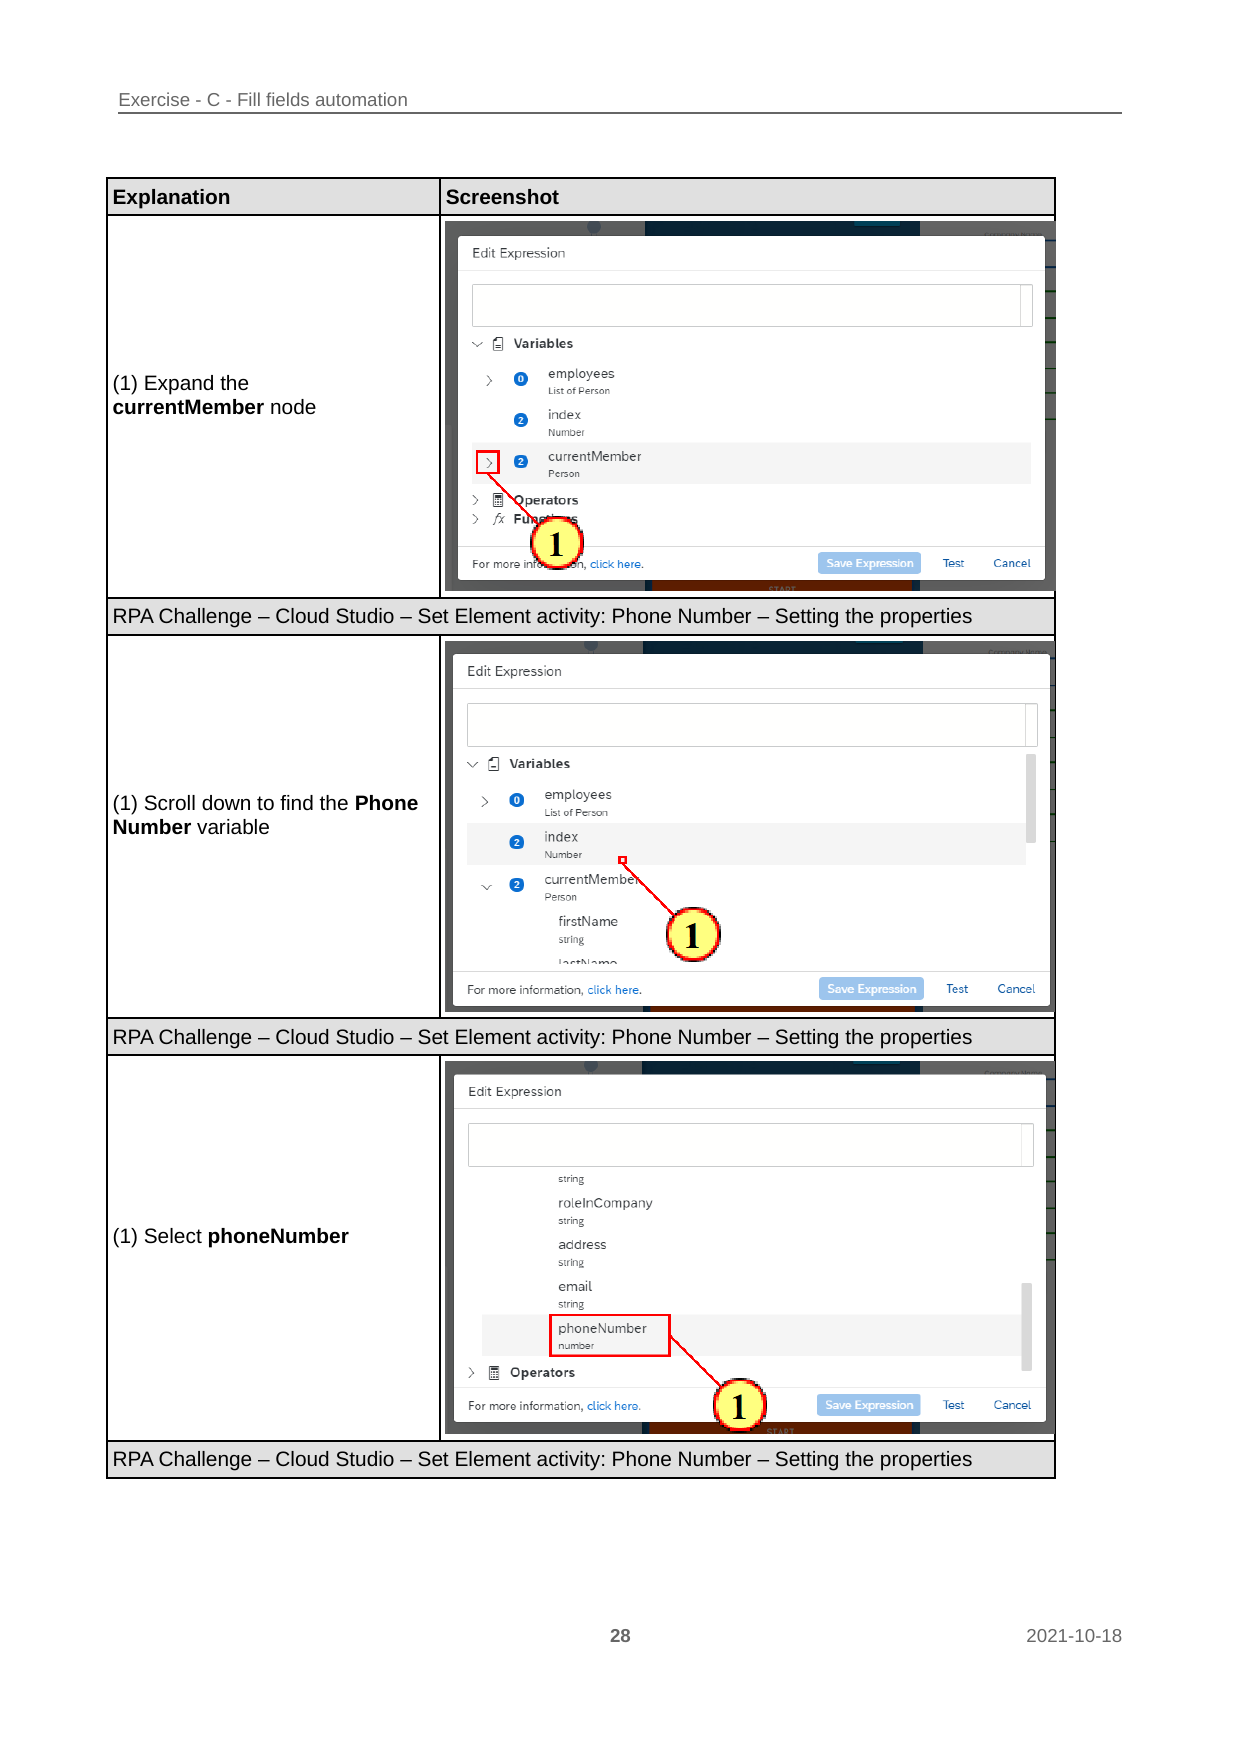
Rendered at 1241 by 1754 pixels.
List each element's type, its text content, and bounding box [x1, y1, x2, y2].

table_header Screenshot [441, 179, 1054, 214]
picture [445, 221, 1056, 591]
table_cell (1) Expand the currentMember node [108, 216, 439, 597]
table_cell (1) Scroll down to find the Phone Number variable [108, 636, 439, 1017]
table_cell RPA Challenge – Cloud Studio – Set Element activity: Phone Number – Setting the properties [108, 1019, 1054, 1054]
table_cell [441, 1056, 1054, 1439]
table_cell RPA Challenge – Cloud Studio – Set Element activity: Phone Number – Setting the properties [108, 1442, 1054, 1477]
table_cell RPA Challenge – Cloud Studio – Set Element activity: Phone Number – Setting the properties [108, 599, 1054, 634]
picture [445, 1061, 1055, 1434]
table_header Explanation [108, 179, 439, 214]
picture [445, 641, 1055, 1012]
table_cell (1) Select phoneNumber [108, 1056, 439, 1439]
table_cell [441, 636, 1054, 1017]
table_cell [441, 216, 1054, 597]
